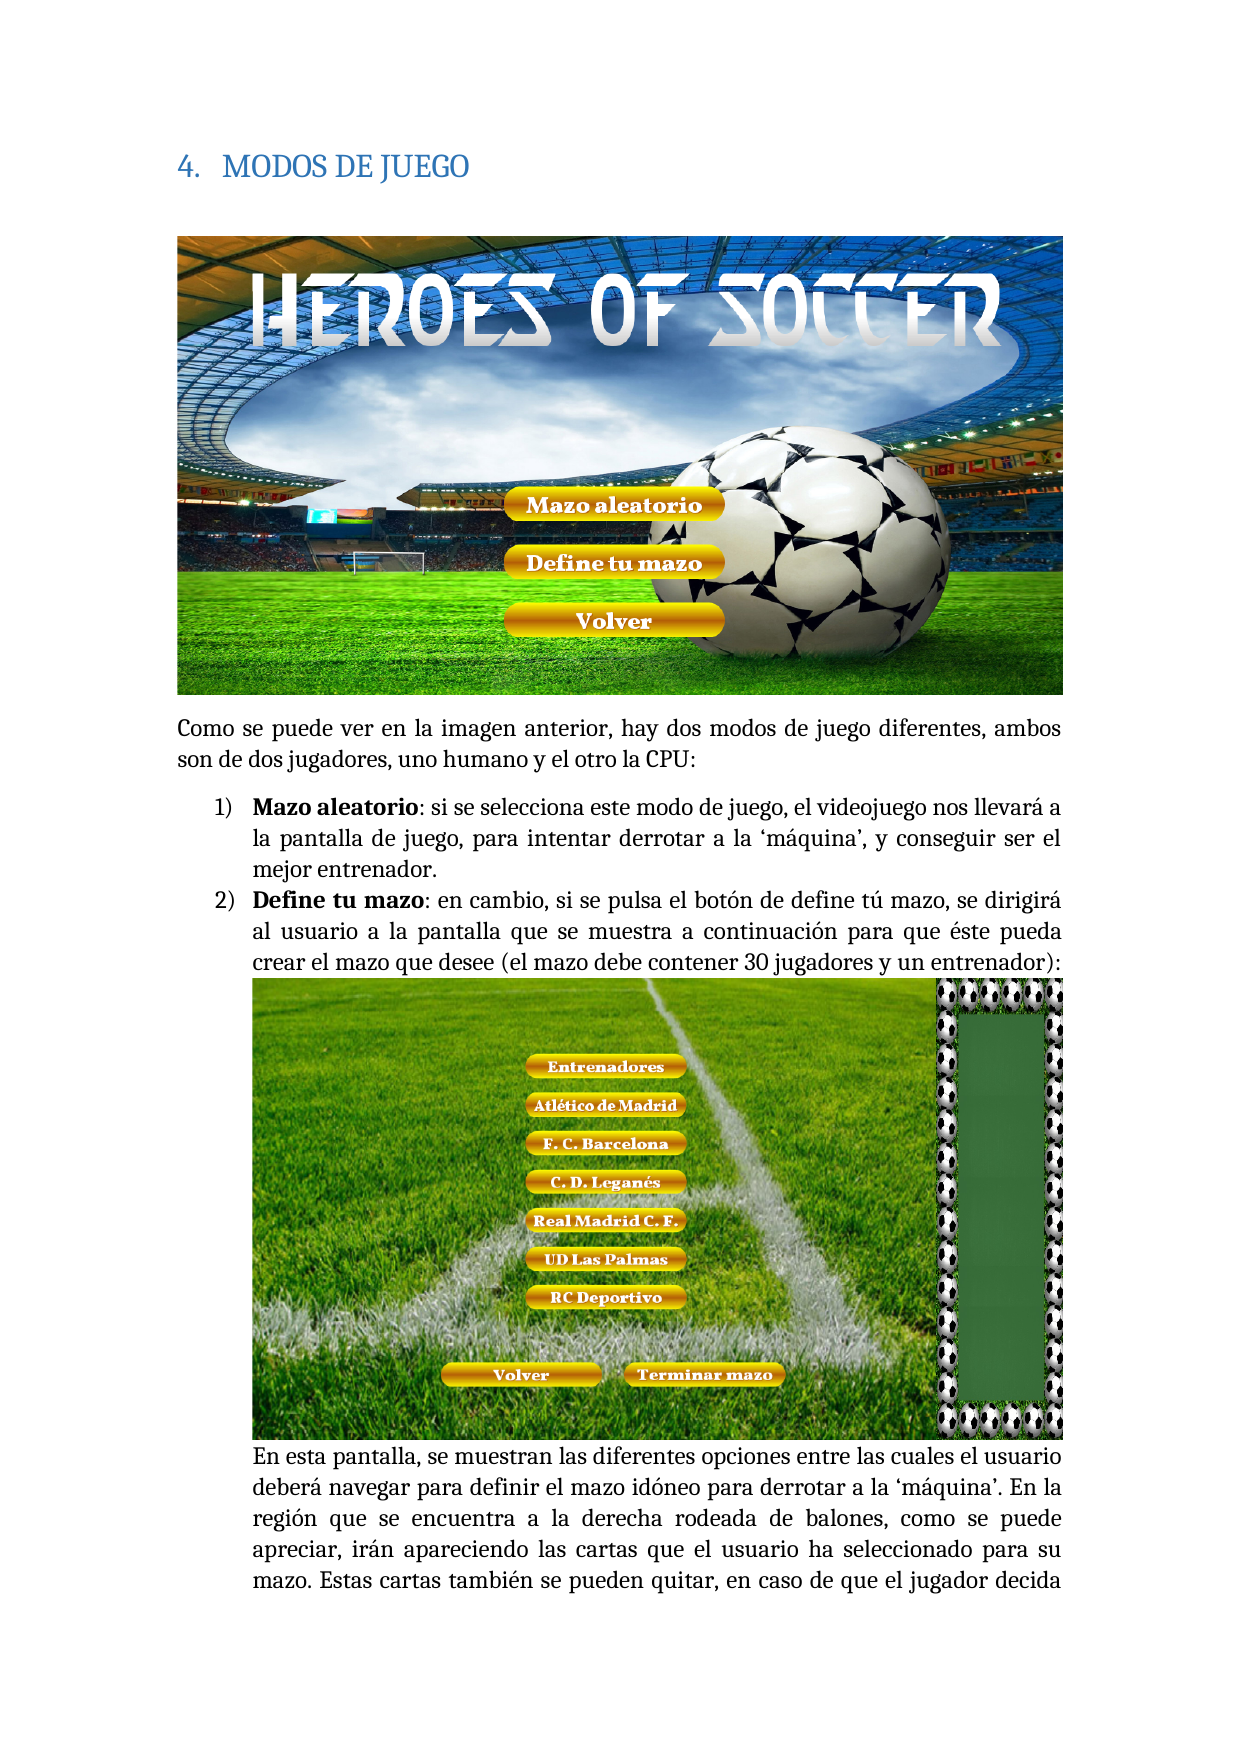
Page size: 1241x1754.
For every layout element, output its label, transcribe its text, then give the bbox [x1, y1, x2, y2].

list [252, 1442, 1063, 1595]
list Mazo aleatorio: si se selecciona este modo de juego, el videojuego nos llevará a la pantalla de juego, para intentar derrotar a la ‘máquina’, y conseguir ser el mejor entrenador. [215, 792, 1063, 883]
picture [177, 236, 1063, 695]
text Como se puede ver en la imagen anterior, hay dos modos de juego diferentes, ambos son de dos jugadores, uno humano y el otro la CPU: [177, 714, 1063, 773]
subtitle MODOS DE JUEGO [177, 148, 1063, 186]
picture [252, 978, 1063, 1440]
picture [1058, 515, 1063, 523]
